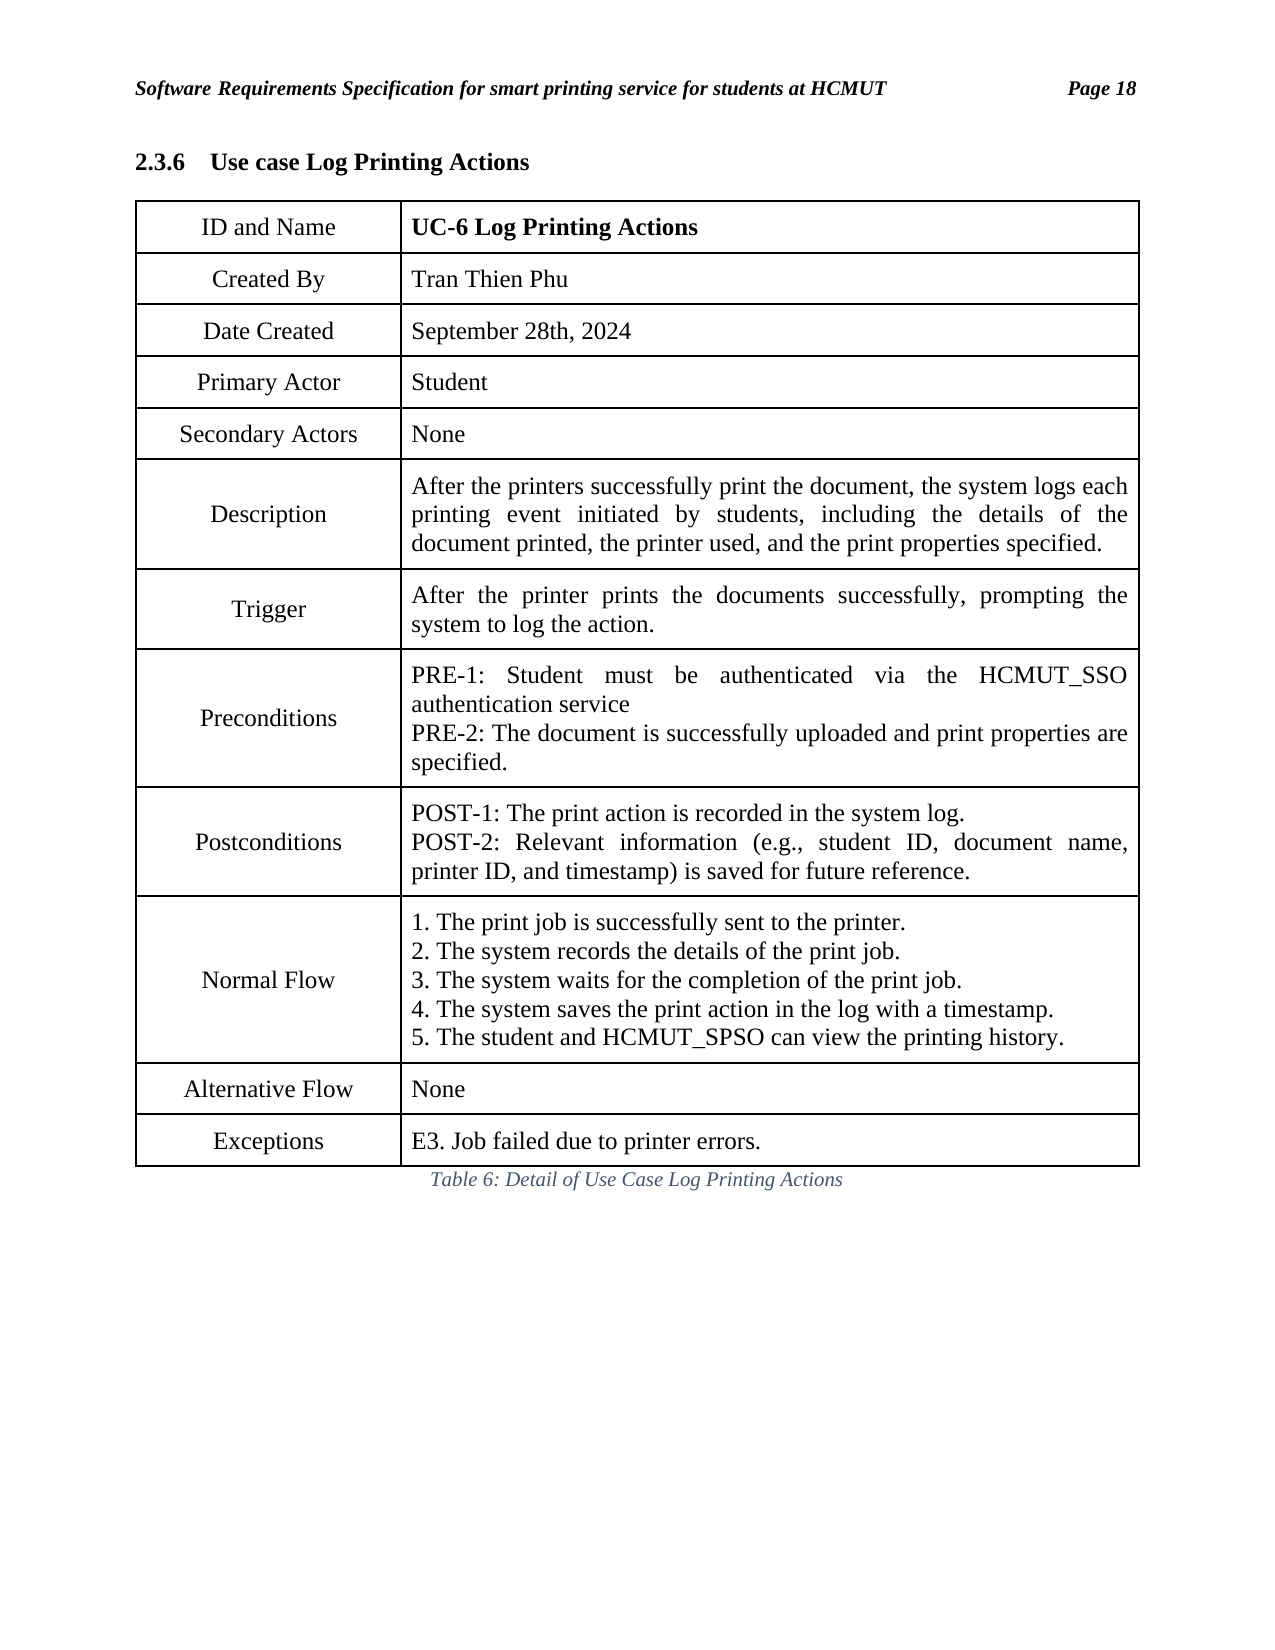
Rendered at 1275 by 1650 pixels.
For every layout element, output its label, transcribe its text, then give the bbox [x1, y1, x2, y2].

table_cell Exceptions [137, 1115, 400, 1165]
table_cell Primary Actor [137, 357, 400, 407]
subtitle Use case Log Printing Actions [135, 150, 1140, 175]
table_cell Alternative Flow [137, 1064, 400, 1113]
table_cell After the printers successfully print the document, the system logs each printing event initiated by students, including the details of the document printed, the printer used, and the print properties specified. [402, 460, 1138, 567]
table_cell Student [402, 357, 1138, 407]
table_cell Normal Flow [137, 897, 400, 1062]
table_cell E3. Job failed due to printer errors. [402, 1115, 1138, 1165]
table_cell PRE-1: Student must be authenticated via the HCMUT_SSO authentication service PRE-2: The document is successfully uploaded and print properties are specified. [402, 650, 1138, 786]
table_cell 1. The print job is successfully sent to the printer. 2. The system records the details of the print job. 3. The system waits for the completion of the print job. 4. The system saves the print action in the log with a timestamp. 5. The student and HCMUT_SPSO can view the printing history. [402, 897, 1138, 1062]
table_cell September 28th, 2024 [402, 305, 1138, 355]
table_cell Description [137, 460, 400, 567]
table_cell Tran Thien Phu [402, 254, 1138, 303]
table_cell Created By [137, 254, 400, 303]
table_cell None [402, 409, 1138, 458]
table_cell Postconditions [137, 788, 400, 895]
table_header ID and Name [137, 202, 400, 252]
table_cell Preconditions [137, 650, 400, 786]
table_cell Date Created [137, 305, 400, 355]
table_cell After the printer prints the documents successfully, prompting the system to log the action. [402, 570, 1138, 648]
table_cell Trigger [137, 570, 400, 648]
table_cell None [402, 1064, 1138, 1113]
table_header UC-6 Log Printing Actions [402, 202, 1138, 252]
table_cell POST-1: The print action is recorded in the system log. POST-2: Relevant information (e.g., student ID, document name, printer ID, and timestamp) is saved for future reference. [402, 788, 1138, 895]
table_cell Secondary Actors [137, 409, 400, 458]
text Table 6: Detail of Use Case Log Printing Actions [135, 1167, 1140, 1191]
